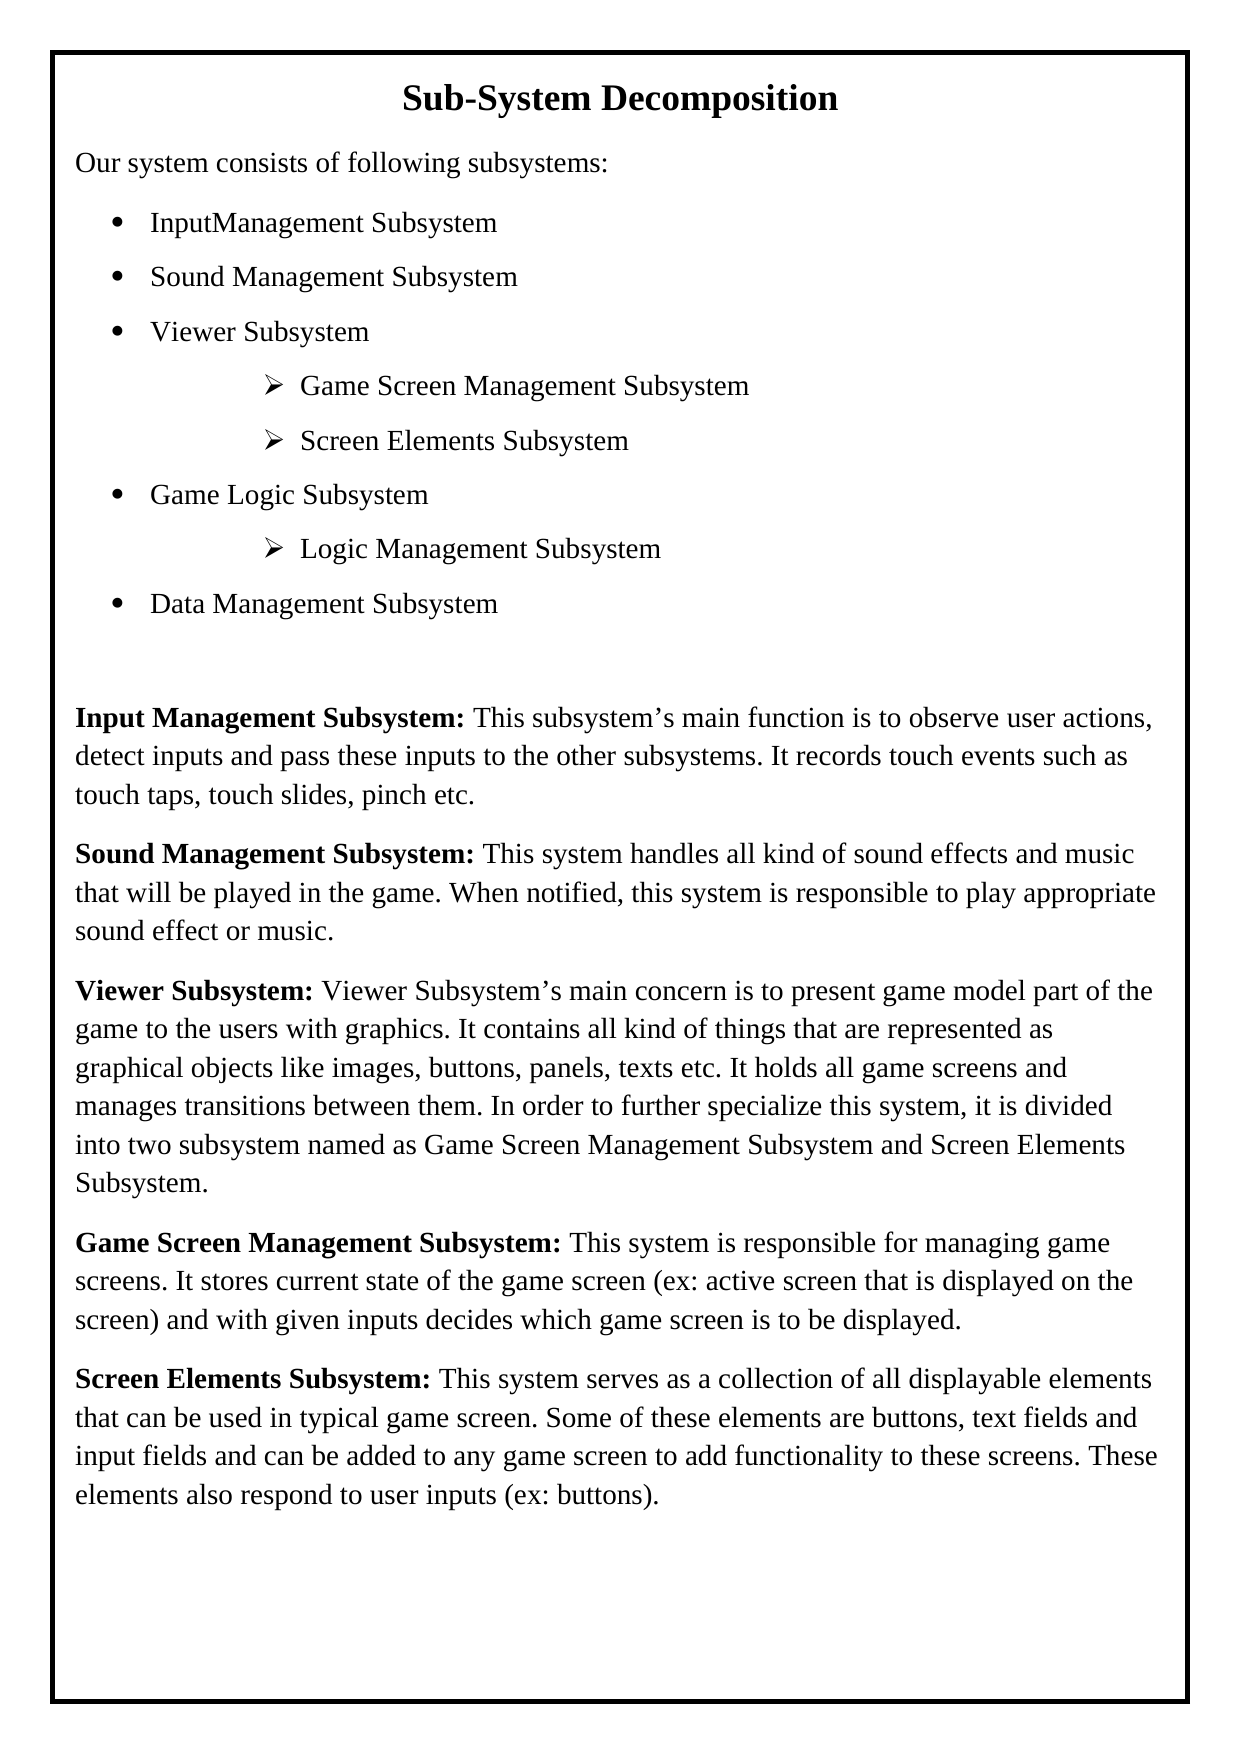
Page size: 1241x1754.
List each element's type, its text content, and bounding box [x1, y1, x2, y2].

list Game Logic Subsystem [112, 477, 1165, 511]
text Sound Management Subsystem: This system handles all kind of sound effects and music that will be played in the game. When notified, this system is responsible to play appropriate sound effect or music. [75, 836, 1165, 947]
text Input Management Subsystem: This subsystem’s main function is to observe user actions, detect inputs and pass these inputs to the other subsystems. It records touch events such as touch taps, touch slides, pinch etc. [75, 700, 1165, 811]
text Sub-System Decomposition [75, 75, 1165, 118]
list Logic Management Subsystem [262, 532, 1165, 565]
list Viewer Subsystem [112, 314, 1165, 347]
list Data Management Subsystem [112, 586, 1165, 620]
text Viewer Subsystem: Viewer Subsystem’s main concern is to present game model part of the game to the users with graphics. It contains all kind of things that are represented as graphical objects like images, buttons, panels, texts etc. It holds all game screens and manages transitions between them. In order to further specialize this system, it is divided into two subsystem named as Game Screen Management Subsystem and Screen Elements Subsystem. [75, 973, 1165, 1199]
list InputManagement Subsystem [112, 205, 1165, 238]
text Our system consists of following subsystems: [75, 145, 1165, 179]
list Screen Elements Subsystem [262, 423, 1165, 456]
list Sound Management Subsystem [112, 259, 1165, 293]
text Game Screen Management Subsystem: This system is responsible for managing game screens. It stores current state of the game screen (ex: active screen that is displayed on the screen) and with given inputs decides which game screen is to be displayed. [75, 1225, 1165, 1336]
list Game Screen Management Subsystem [262, 368, 1165, 402]
text Screen Elements Subsystem: This system serves as a collection of all displayable elements that can be used in typical game screen. Some of these elements are buttons, text fields and input fields and can be added to any game screen to add functionality to these screens. These elements also respond to user inputs (ex: buttons). [75, 1361, 1165, 1511]
